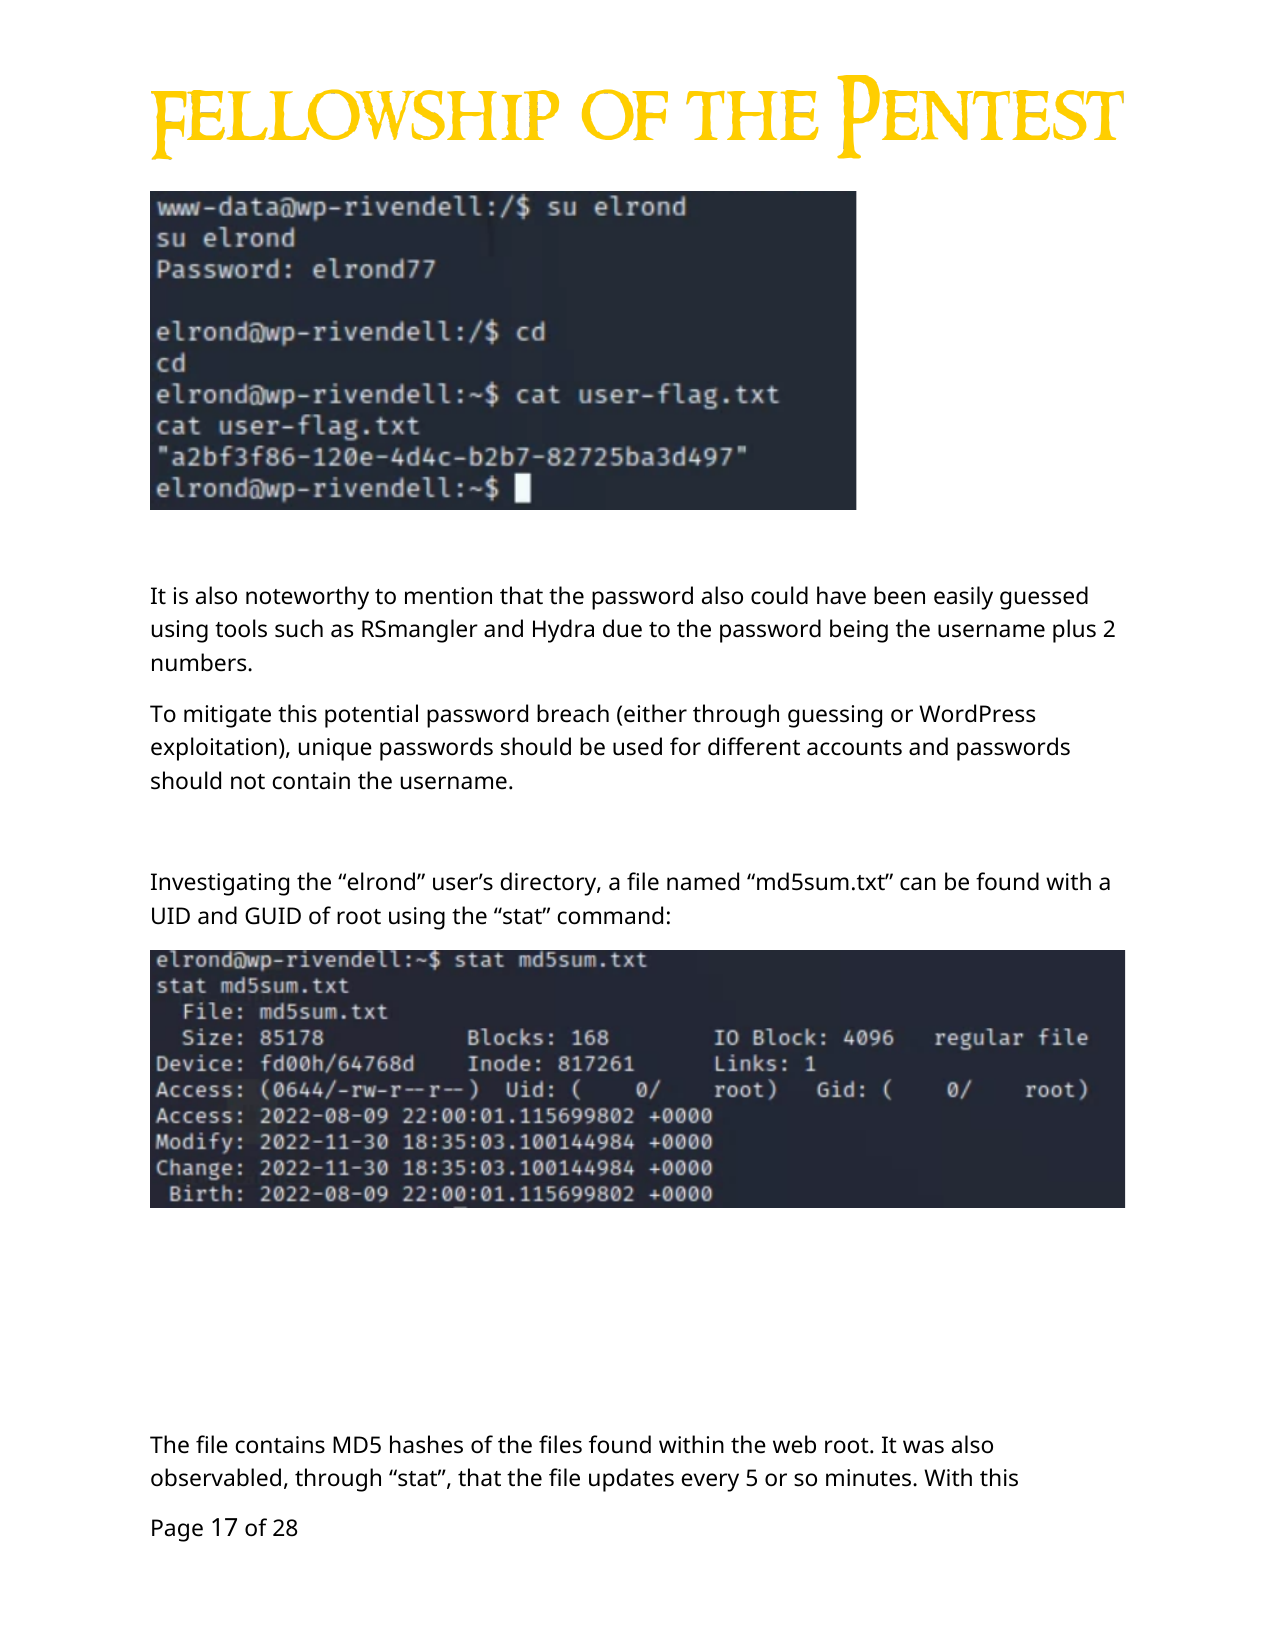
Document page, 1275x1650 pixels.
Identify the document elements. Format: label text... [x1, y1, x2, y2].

picture [150, 950, 1125, 1208]
text It is also noteworthy to mention that the password also could have been easily guessed using tools such as RSmangler and Hydra due to the password being the username plus 2 numbers. [150, 579, 1125, 678]
text Investigating the “elrond” user’s directory, a file named “md5sum.txt” can be found with a UID and GUID of root using the “stat” command: [150, 866, 1125, 931]
picture [150, 75, 1124, 160]
picture [150, 191, 857, 510]
text To mitigate this potential password breach (either through guessing or WordPress exploitation), unique passwords should be used for different accounts and passwords should not contain the username. [150, 697, 1125, 796]
